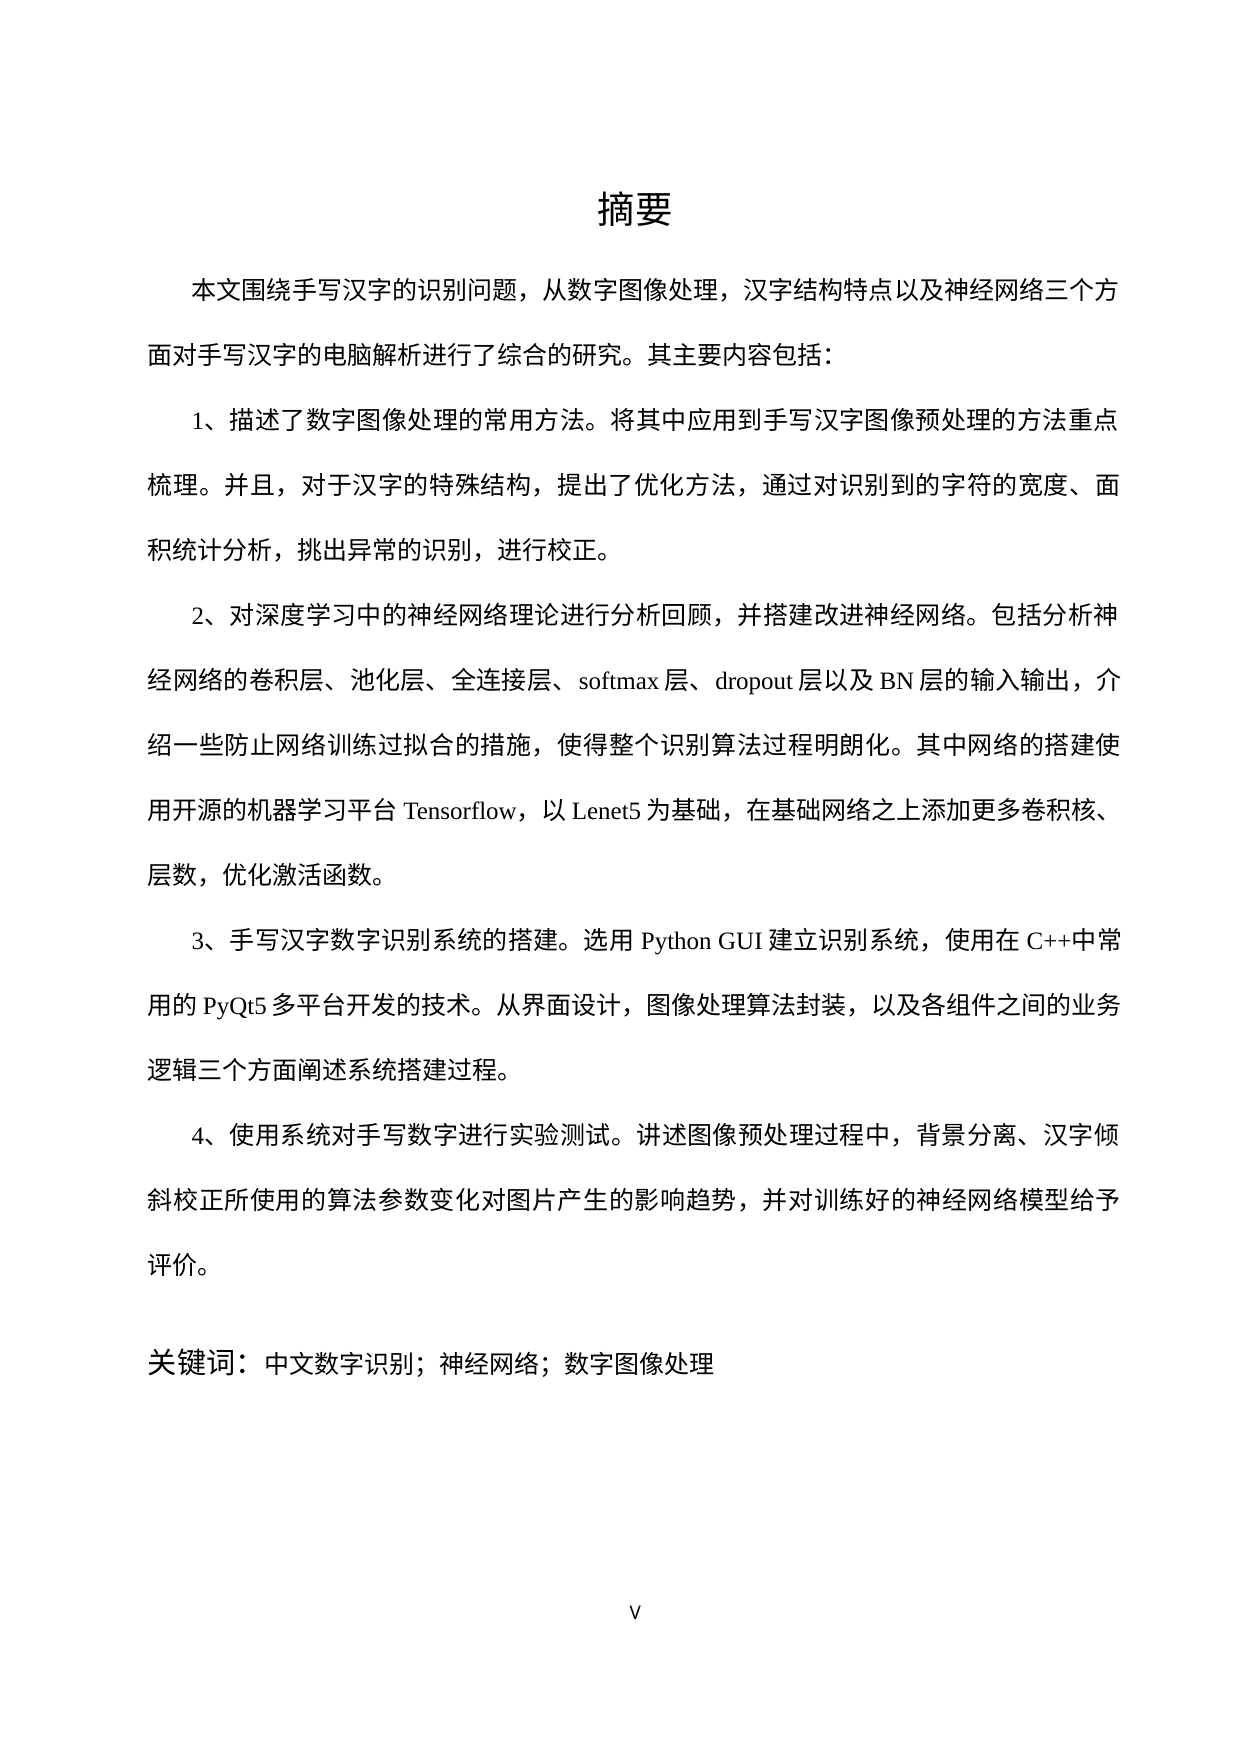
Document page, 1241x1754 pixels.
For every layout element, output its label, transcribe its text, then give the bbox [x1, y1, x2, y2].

text 本文围绕手写汉字的识别问题，从数字图像处理，汉字结构特点以及神经网络三个方面对手写汉字的电脑解析进行了综合的研究。其主要内容包括： [148, 256, 1122, 386]
text 1、描述了数字图像处理的常用方法。将其中应用到手写汉字图像预处理的方法重点梳理。并且，对于汉字的特殊结构，提出了优化方法，通过对识别到的字符的宽度、面积统计分析，挑出异常的识别，进行校正。 [148, 386, 1122, 581]
text 3、手写汉字数字识别系统的搭建。选用Python GUI建立识别系统，使用在C++中常用的PyQt5多平台开发的技术。从界面设计，图像处理算法封装，以及各组件之间的业务逻辑三个方面阐述系统搭建过程。 [148, 906, 1122, 1101]
subtitle 摘要 [148, 175, 1122, 240]
text 4、使用系统对手写数字进行实验测试。讲述图像预处理过程中，背景分离、汉字倾斜校正所使用的算法参数变化对图片产生的影响趋势，并对训练好的神经网络模型给予评价。 [148, 1101, 1122, 1296]
text 关键词：中文数字识别；神经网络；数字图像处理 [148, 1329, 1122, 1394]
text 2、对深度学习中的神经网络理论进行分析回顾，并搭建改进神经网络。包括分析神经网络的卷积层、池化层、全连接层、softmax层、dropout层以及BN层的输入输出，介绍一些防止网络训练过拟合的措施，使得整个识别算法过程明朗化。其中网络的搭建使用开源的机器学习平台Tensorflow，以Lenet5为基础，在基础网络之上添加更多卷积核、层数，优化激活函数。 [148, 581, 1122, 906]
